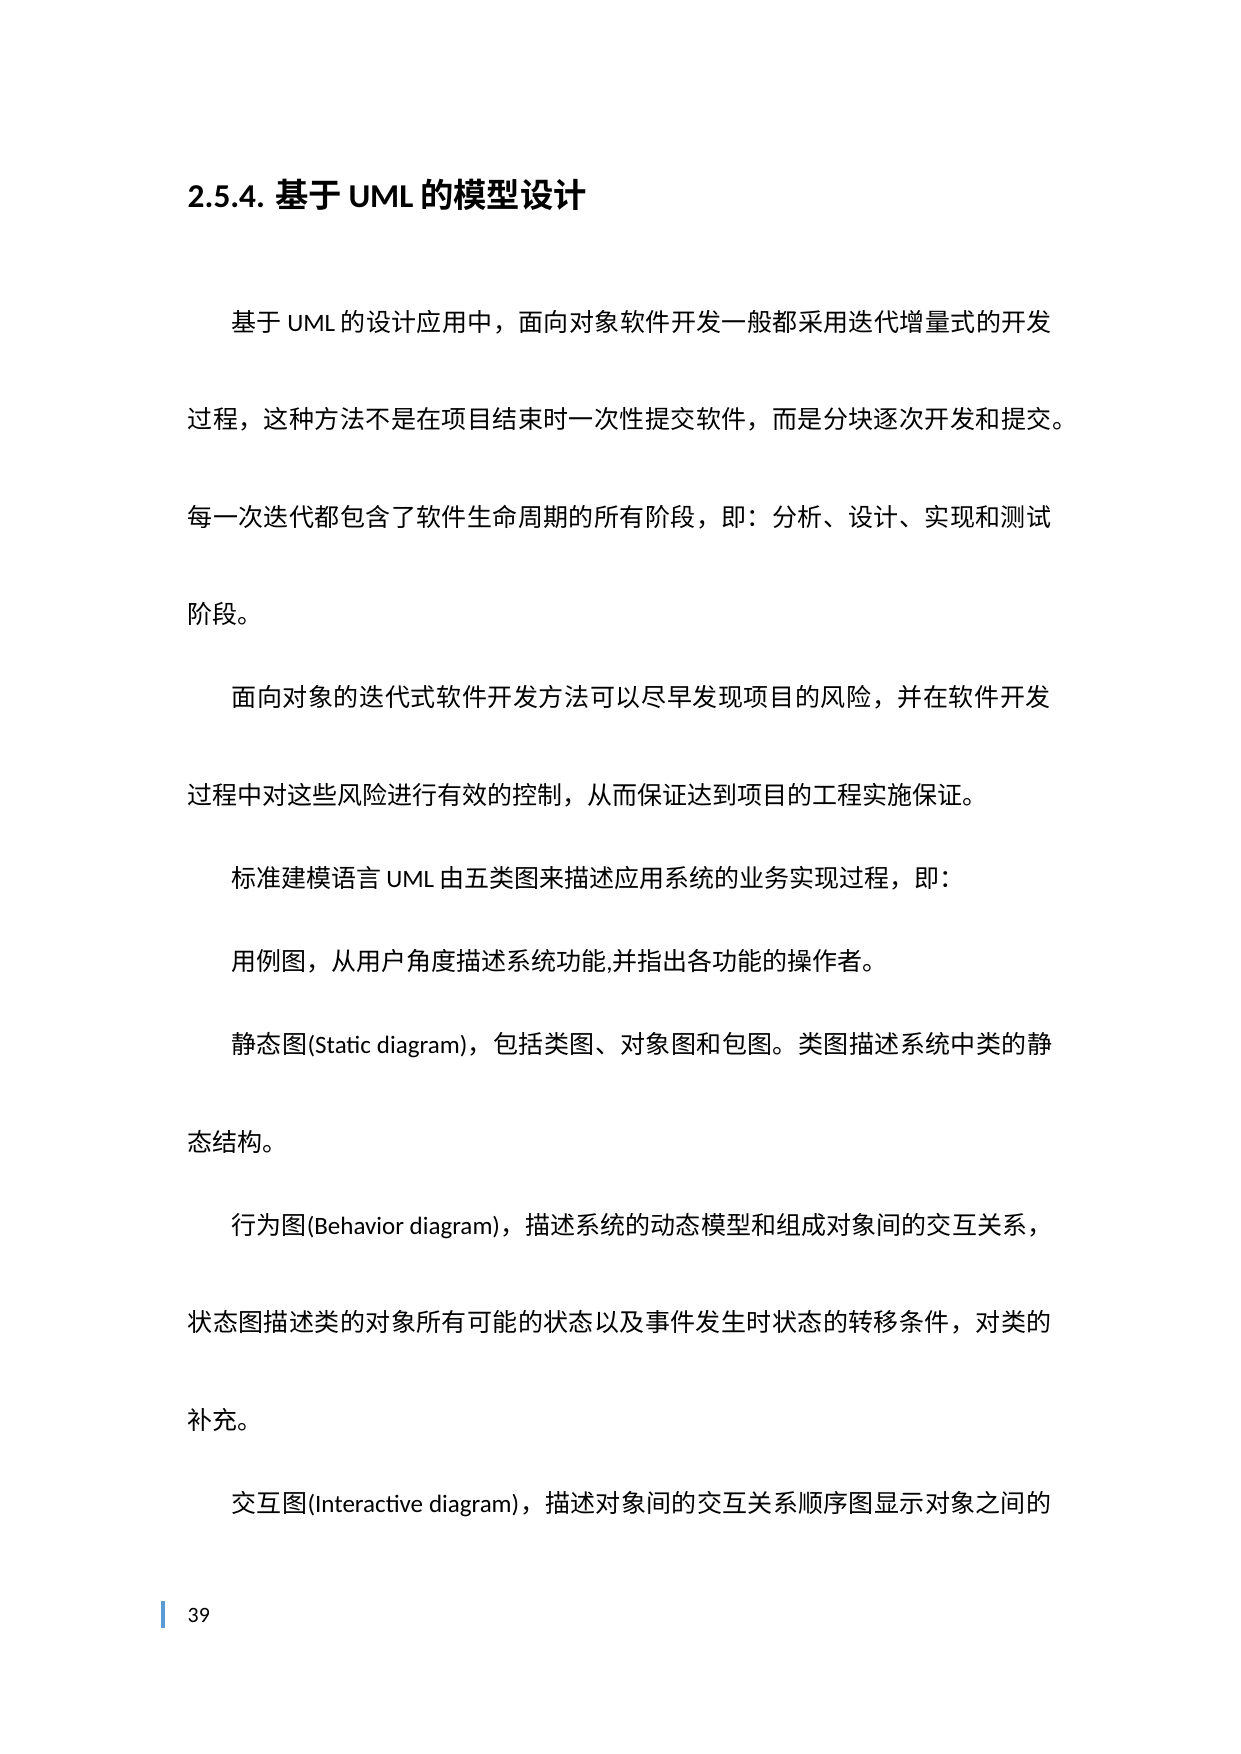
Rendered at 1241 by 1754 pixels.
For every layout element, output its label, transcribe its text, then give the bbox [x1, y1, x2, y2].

text 面向对象的迭代式软件开发方法可以尽早发现项目的风险，并在软件开发过程中对这些风险进行有效的控制，从而保证达到项目的工程实施保证。 [187, 663, 1053, 826]
text 用例图，从用户角度描述系统功能,并指出各功能的操作者。 [187, 927, 1053, 992]
subtitle 基于UML的模型设计 [187, 161, 1053, 226]
text 标准建模语言UML由五类图来描述应用系统的业务实现过程，即： [187, 844, 1053, 909]
text 基于UML的设计应用中，面向对象软件开发一般都采用迭代增量式的开发过程，这种方法不是在项目结束时一次性提交软件，而是分块逐次开发和提交。每一次迭代都包含了软件生命周期的所有阶段，即：分析、设计、实现和测试阶段。 [187, 288, 1053, 645]
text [187, 1469, 1053, 1534]
text 静态图(Static diagram)，包括类图、对象图和包图。类图描述系统中类的静态结构。 [187, 1010, 1053, 1173]
text 行为图(Behavior diagram)，描述系统的动态模型和组成对象间的交互关系，状态图描述类的对象所有可能的状态以及事件发生时状态的转移条件，对类的补充。 [187, 1191, 1053, 1451]
